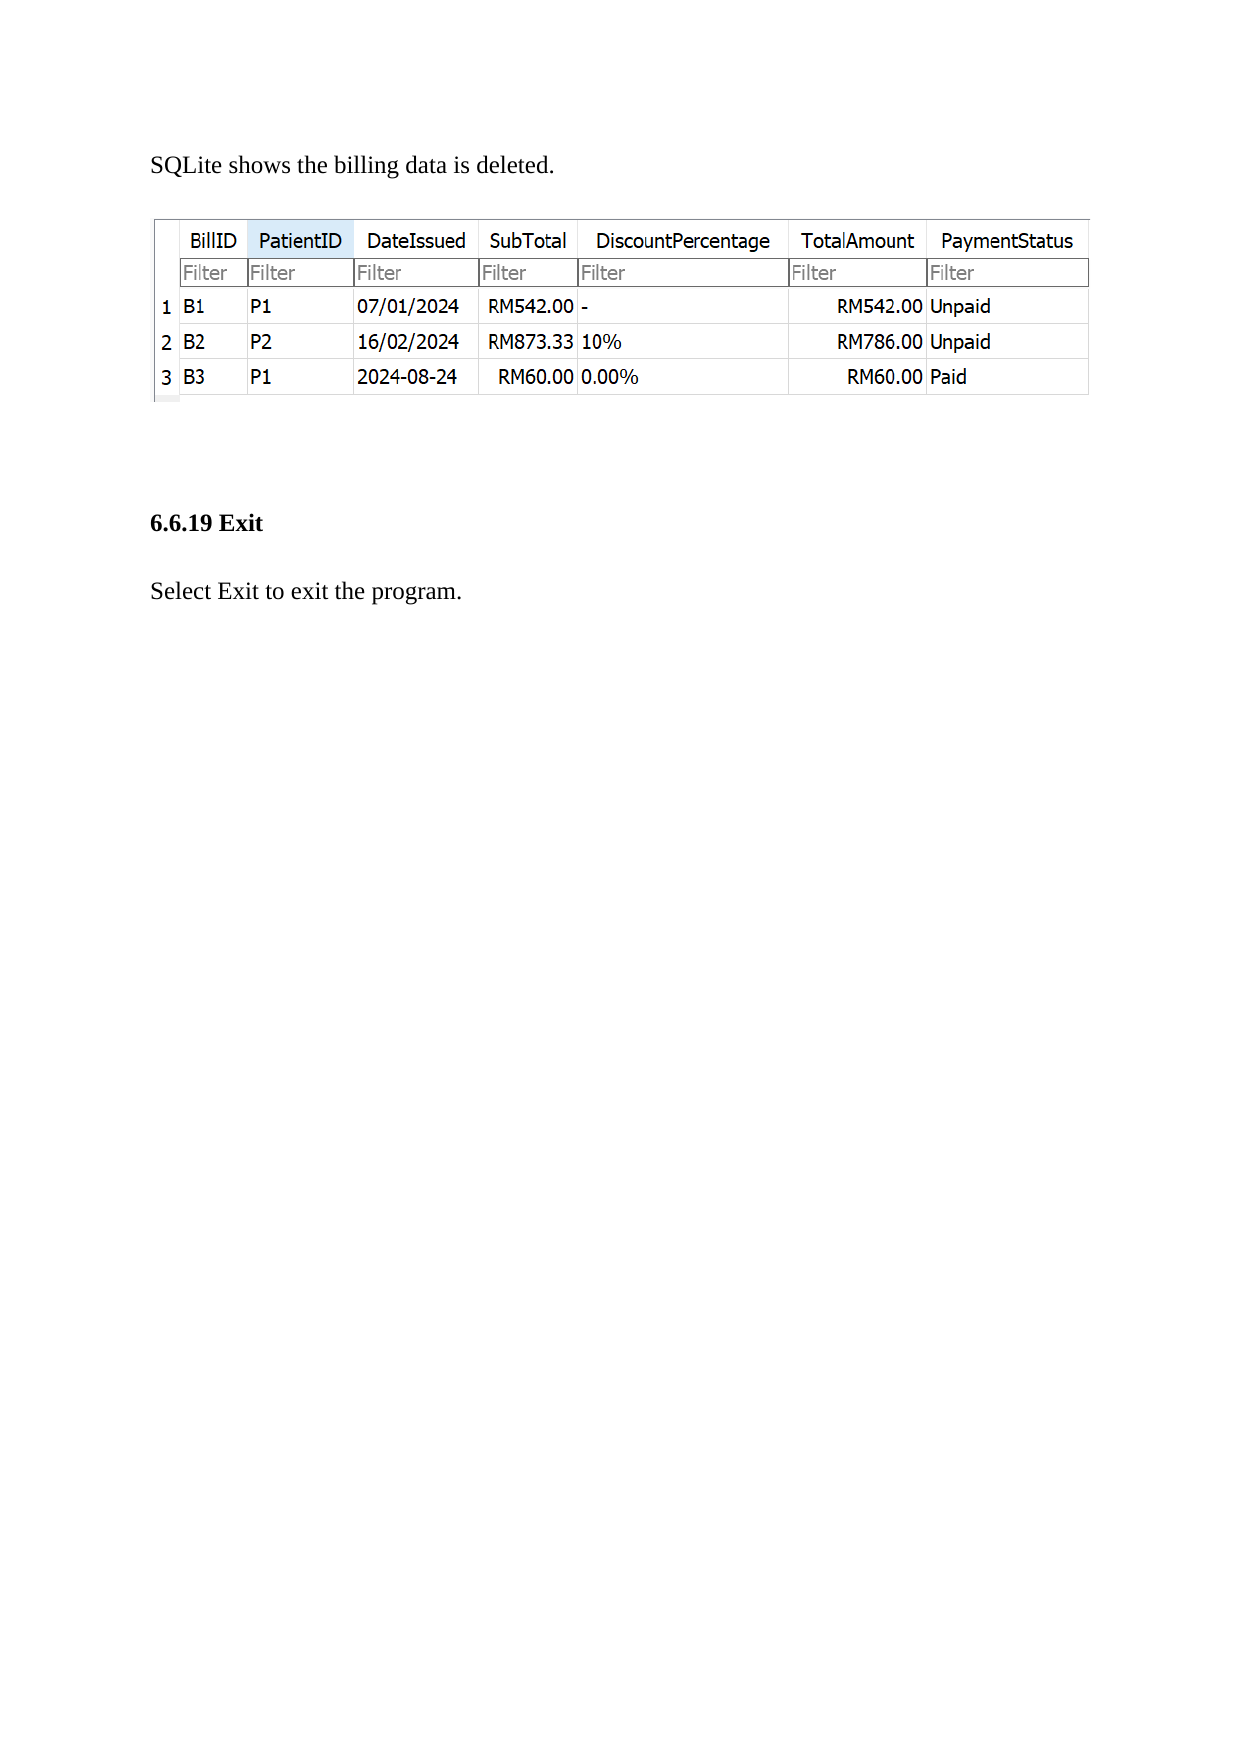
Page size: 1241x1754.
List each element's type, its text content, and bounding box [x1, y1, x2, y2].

subtitle 6.6.19 Exit [150, 508, 1090, 536]
picture [150, 218, 1091, 402]
text Select Exit to exit the program. [150, 576, 1090, 604]
text SQLite shows the billing data is deleted. [150, 150, 1090, 179]
